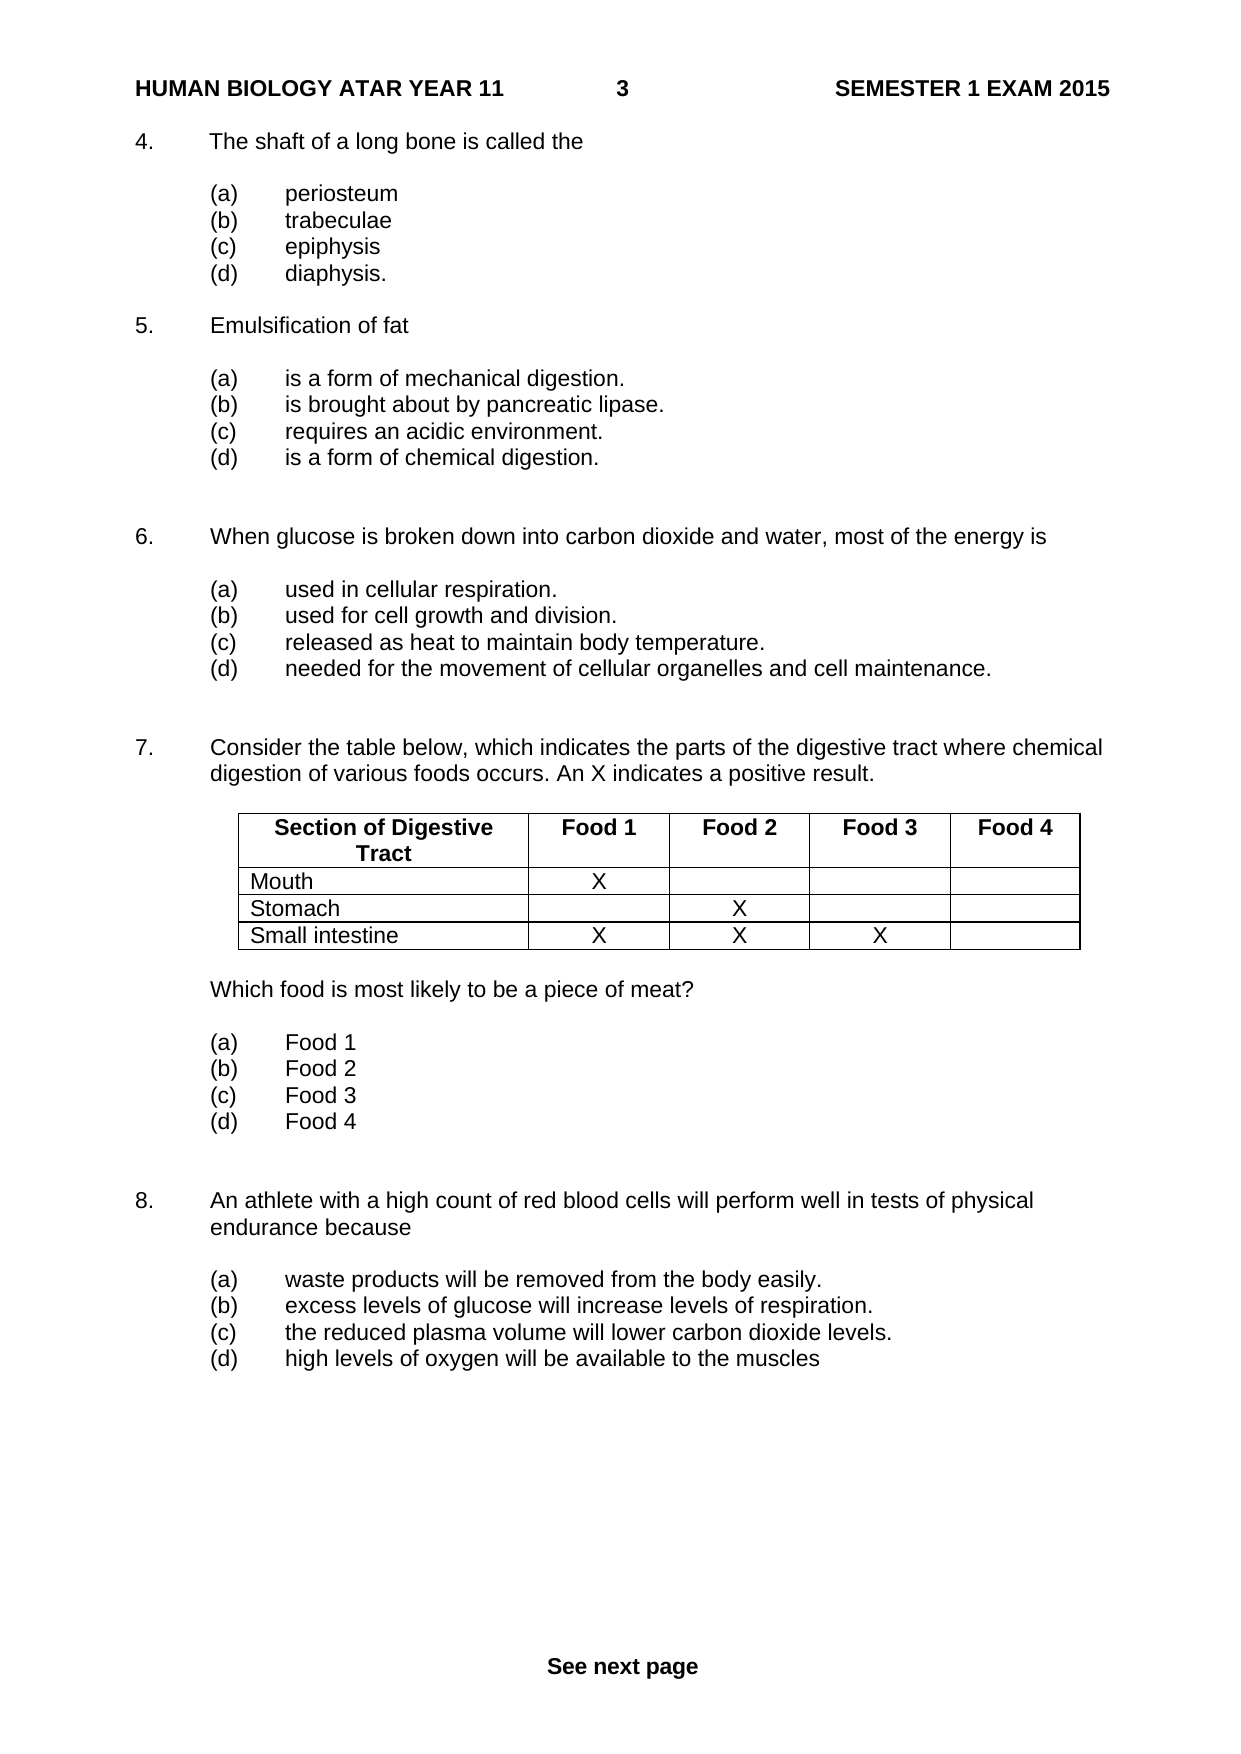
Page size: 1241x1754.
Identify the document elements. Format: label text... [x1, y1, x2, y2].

table_cell [670, 868, 809, 894]
list diaphysis. [135, 259, 1105, 286]
table_cell X [670, 895, 809, 921]
table_header Food 3 [810, 814, 950, 867]
text (d) is a form of chemical digestion. [135, 444, 1105, 470]
text (a) waste products will be removed from the body easily. [210, 1266, 1105, 1292]
table_cell X [670, 923, 809, 949]
text (b) excess levels of glucose will increase levels of respiration. [210, 1292, 1105, 1319]
table_cell Small intestine [239, 923, 528, 949]
table_cell [951, 868, 1079, 894]
text (c) the reduced plasma volume will lower carbon dioxide levels. [210, 1319, 1105, 1345]
text (b) is brought about by pancreatic lipase. [210, 391, 1074, 418]
table_cell [951, 895, 1079, 921]
text (a) is a form of mechanical digestion. [210, 365, 1105, 391]
list trabeculae [135, 207, 1105, 233]
text Which food is most likely to be a piece of meat? [135, 976, 1105, 1003]
table_cell Stomach [239, 895, 528, 921]
list An athlete with a high count of red blood cells will perform well in tests of physical endurance because [135, 1187, 1105, 1240]
table_cell [810, 868, 950, 894]
table_cell [951, 923, 1079, 949]
text (d) Food 4 [210, 1108, 1105, 1134]
table_cell X [529, 923, 669, 949]
list Emulsification of fat [135, 312, 1105, 338]
table_cell [810, 895, 950, 921]
text (c) Food 3 [210, 1082, 1105, 1108]
text (a) Food 1 [210, 1029, 1105, 1055]
text (d) needed for the movement of cellular organelles and cell maintenance. [172, 655, 1105, 681]
table_header Food 1 [529, 814, 669, 867]
list Consider the table below, which indicates the parts of the digestive tract where chemical digestion of various foods occurs. An X indicates a positive result. [135, 734, 1105, 787]
table_cell X [810, 923, 950, 949]
text (d) high levels of oxygen will be available to the muscles [210, 1345, 1105, 1372]
list periosteum [135, 180, 1105, 207]
table_header Food 4 [951, 814, 1079, 867]
text (c) requires an acidic environment. [210, 418, 1074, 444]
list When glucose is broken down into carbon dioxide and water, most of the energy is [135, 523, 1105, 549]
text (c) released as heat to maintain body temperature. [172, 628, 1105, 655]
list epiphysis [135, 233, 1105, 259]
table_cell [529, 895, 669, 921]
table_header Food 2 [670, 814, 809, 867]
table_cell Mouth [239, 868, 528, 894]
table_cell X [529, 868, 669, 894]
text (a) used in cellular respiration. [172, 576, 1105, 602]
text (b) used for cell growth and division. [172, 602, 1105, 628]
text (b) Food 2 [210, 1055, 1105, 1082]
list The shaft of a long bone is called the [135, 128, 1105, 154]
table_header Section of Digestive Tract [239, 814, 528, 867]
